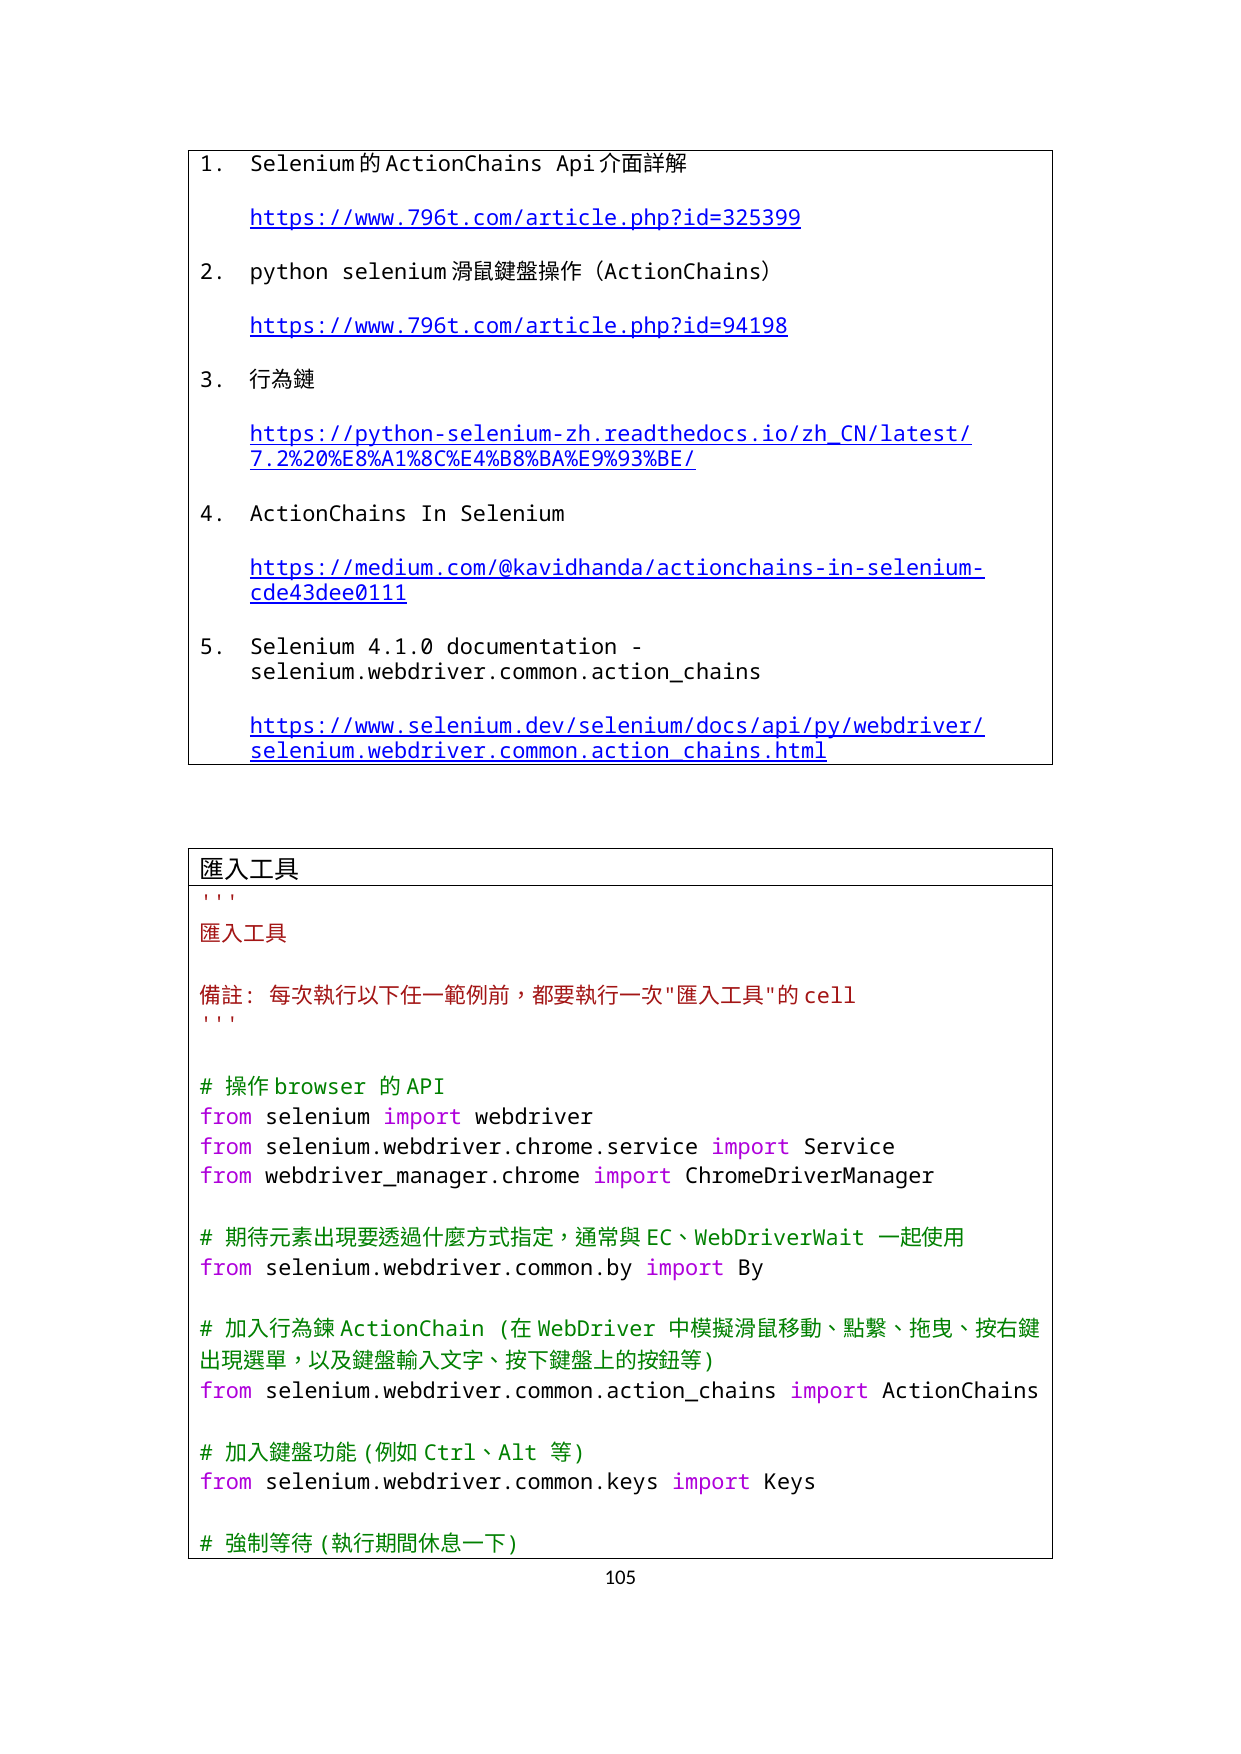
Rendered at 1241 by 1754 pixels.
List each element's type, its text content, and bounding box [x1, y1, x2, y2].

table_cell Selenium的ActionChains Api介面詳解 https://www.796t.com/article.php?id=325399 python selenium滑鼠鍵盤操作（ActionChains） https://www.796t.com/article.php?id=94198 行為鏈 https://python-selenium-zh.readthedocs.io/zh_CN/latest/7.2%20%E8%A1%8C%E4%B8%BA%E9%93%BE/ ActionChains In Selenium https://medium.com/@kavidhanda/actionchains-in-selenium-cde43dee0111 Selenium 4.1.0 documentation - selenium.webdriver.common.action_chains https://www.selenium.dev/selenium/docs/api/py/webdriver/selenium.webdriver.common.action_chains.html [189, 151, 1052, 763]
table_header 匯入工具 [189, 849, 1052, 885]
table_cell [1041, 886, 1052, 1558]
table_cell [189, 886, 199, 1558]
